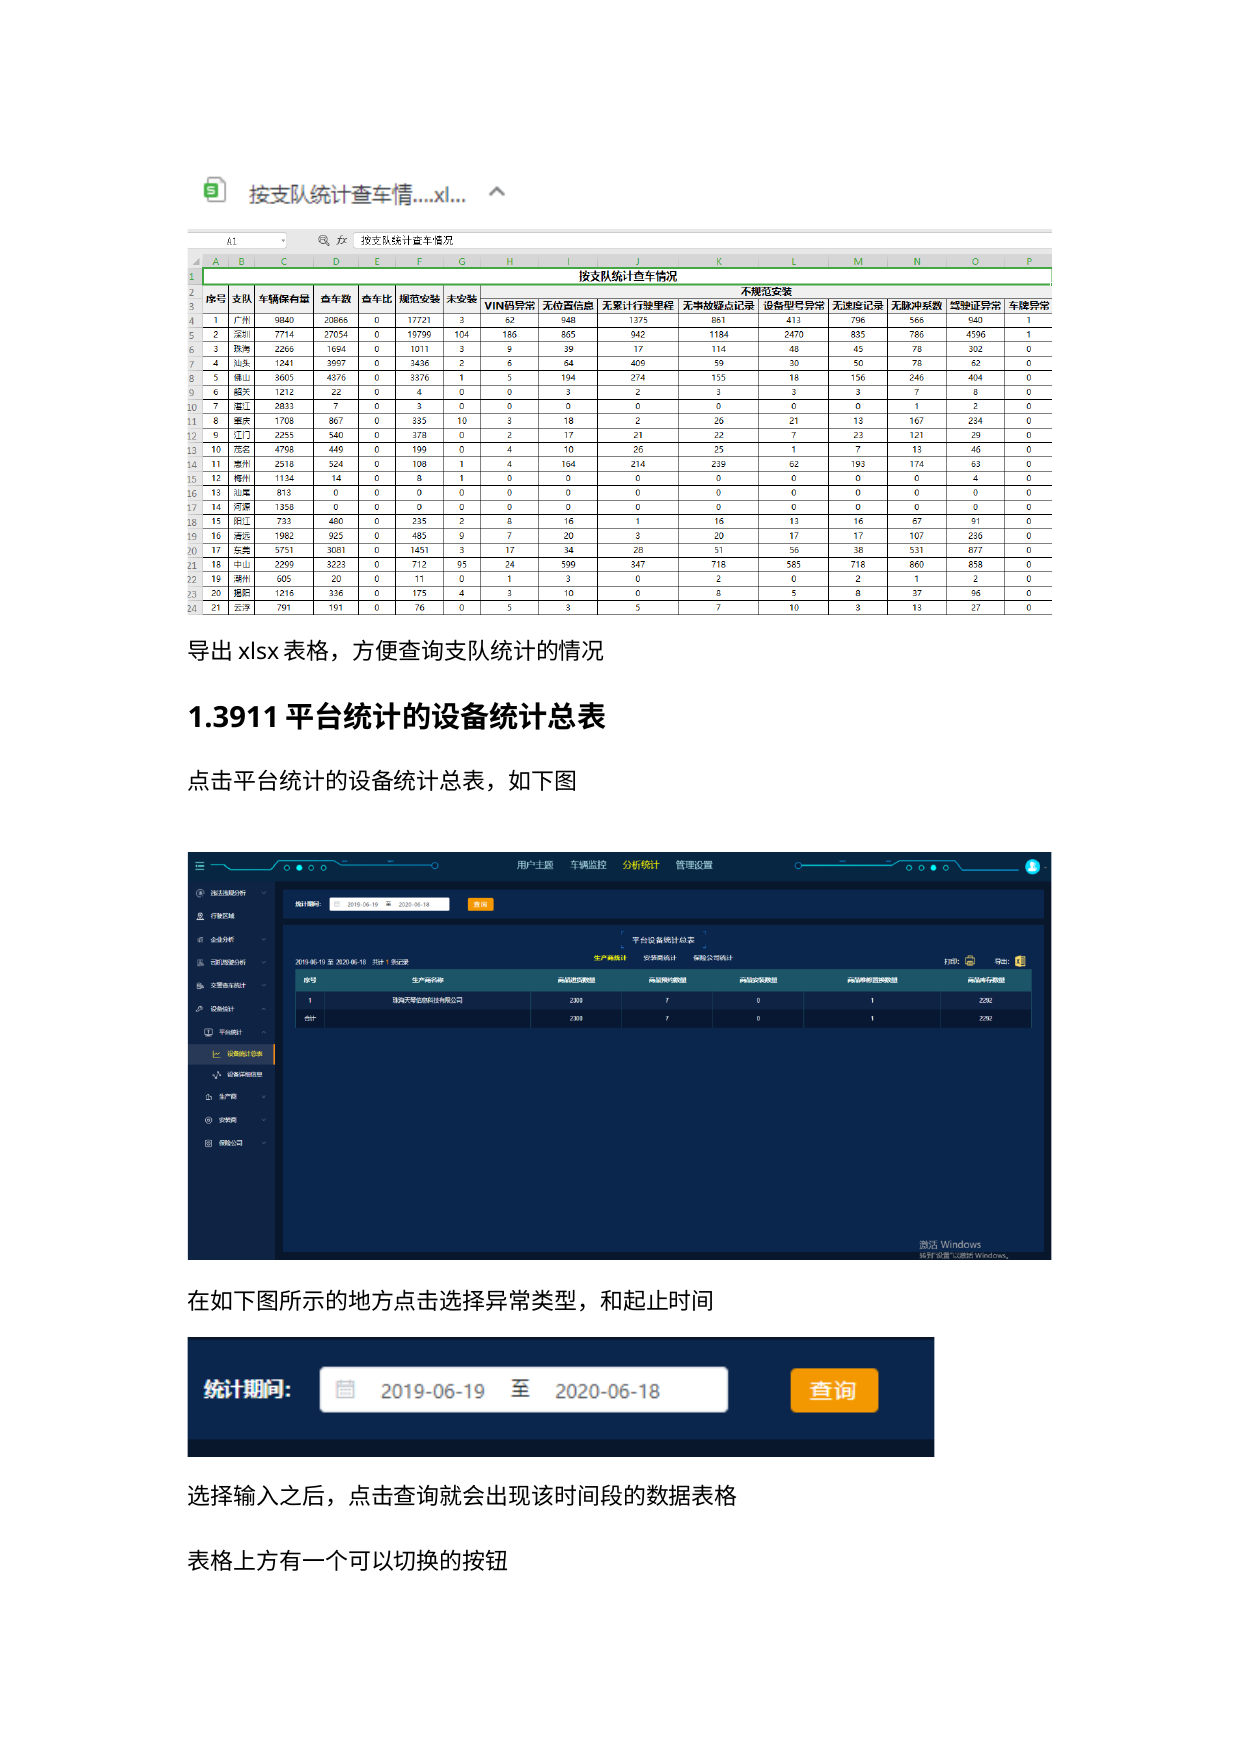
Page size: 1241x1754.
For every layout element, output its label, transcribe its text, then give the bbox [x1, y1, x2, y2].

text 1.3911平台统计的设备统计总表 [187, 682, 1053, 747]
picture [187, 174, 527, 215]
picture [187, 1337, 935, 1457]
text 导出xlsx表格，方便查询支队统计的情况 [187, 617, 1053, 682]
picture [187, 229, 1052, 615]
text 选择输入之后，点击查询就会出现该时间段的数据表格 [187, 1462, 1053, 1527]
picture [187, 852, 1052, 1260]
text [187, 1527, 1053, 1592]
text 在如下图所示的地方点击选择异常类型，和起止时间 [187, 1267, 1053, 1332]
text 点击平台统计的设备统计总表，如下图 [187, 747, 1053, 812]
